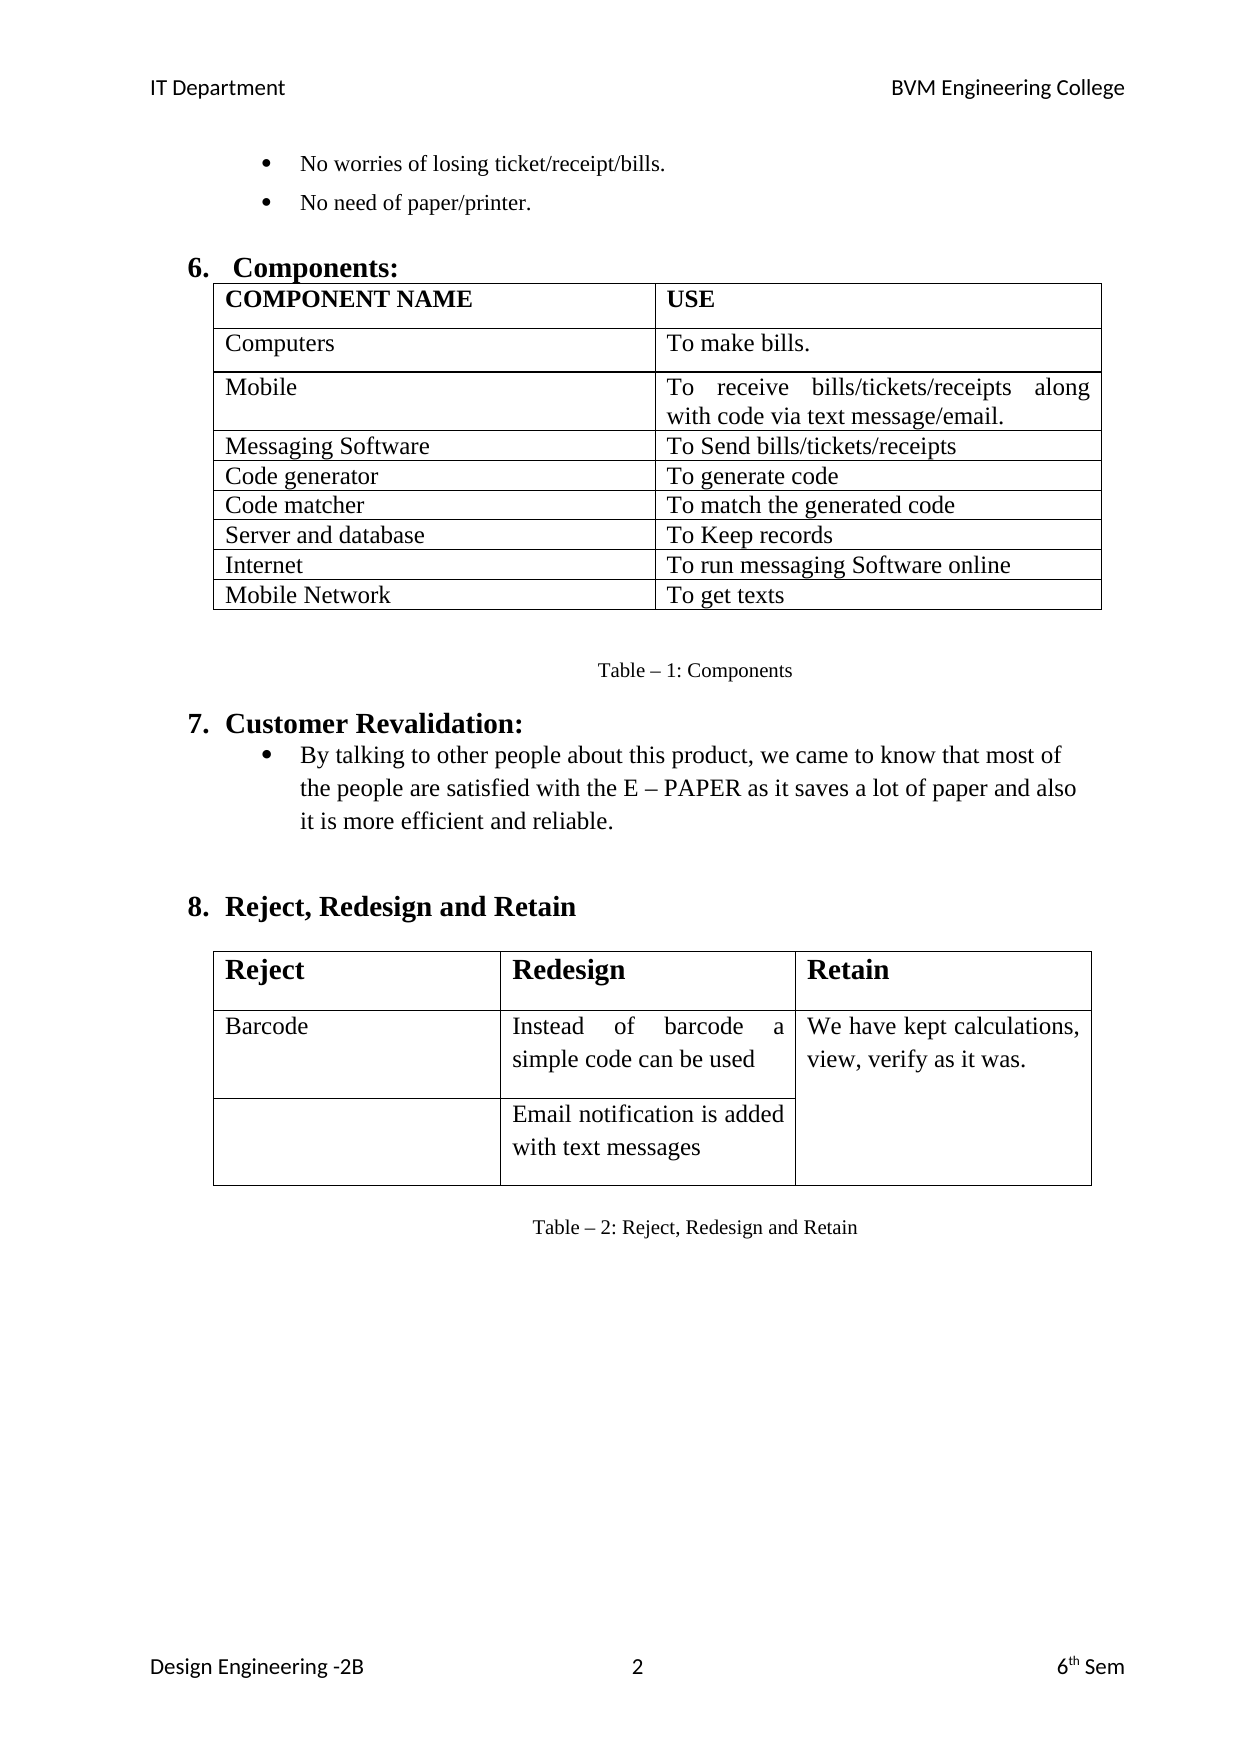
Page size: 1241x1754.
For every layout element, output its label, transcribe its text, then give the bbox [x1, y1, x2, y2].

table_cell To run messaging Software online [656, 550, 1101, 579]
table_cell We have kept calculations, view, verify as it was. [796, 1011, 1091, 1185]
table_cell To get texts [656, 580, 1101, 609]
table_cell [214, 1099, 500, 1185]
table_cell Barcode [214, 1011, 500, 1098]
table_cell Code matcher [214, 491, 655, 519]
table_header Retain [796, 952, 1091, 1010]
table_cell Messaging Software [214, 431, 655, 460]
list Customer Revalidation: [187, 707, 1090, 740]
list No need of paper/printer. [262, 189, 1090, 216]
table_cell Mobile [214, 373, 655, 430]
list Reject, Redesign and Retain [187, 889, 1090, 922]
table_header USE [656, 284, 1101, 327]
table_cell To generate code [656, 461, 1101, 489]
list By talking to other people about this product, we came to know that most of the people are satisfied with the E – PAPER as it saves a lot of paper and also it is more efficient and reliable. [262, 740, 1090, 835]
text Table – 2: Reject, Redesign and Retain [225, 1215, 1090, 1239]
list Components: [187, 250, 1090, 283]
list No worries of losing ticket/receipt/bills. [262, 150, 1090, 176]
table_cell To match the generated code [656, 491, 1101, 519]
table_header Reject [214, 952, 500, 1010]
table_cell Mobile Network [214, 580, 655, 609]
table_cell To Keep records [656, 520, 1101, 549]
table_cell To make bills. [656, 329, 1101, 371]
table_cell Instead of barcode a simple code can be used [501, 1011, 795, 1098]
table_cell To receive bills/tickets/receipts along with code via text message/email. [656, 373, 1101, 430]
table_header COMPONENT NAME [214, 284, 655, 327]
table_cell Email notification is added with text messages [501, 1099, 795, 1185]
table_cell Internet [214, 550, 655, 579]
table_cell Server and database [214, 520, 655, 549]
table_cell To Send bills/tickets/receipts [656, 431, 1101, 460]
table_cell Code generator [214, 461, 655, 489]
text Table – 1: Components [225, 658, 1090, 682]
table_header Redesign [501, 952, 795, 1010]
table_cell Computers [214, 329, 655, 371]
